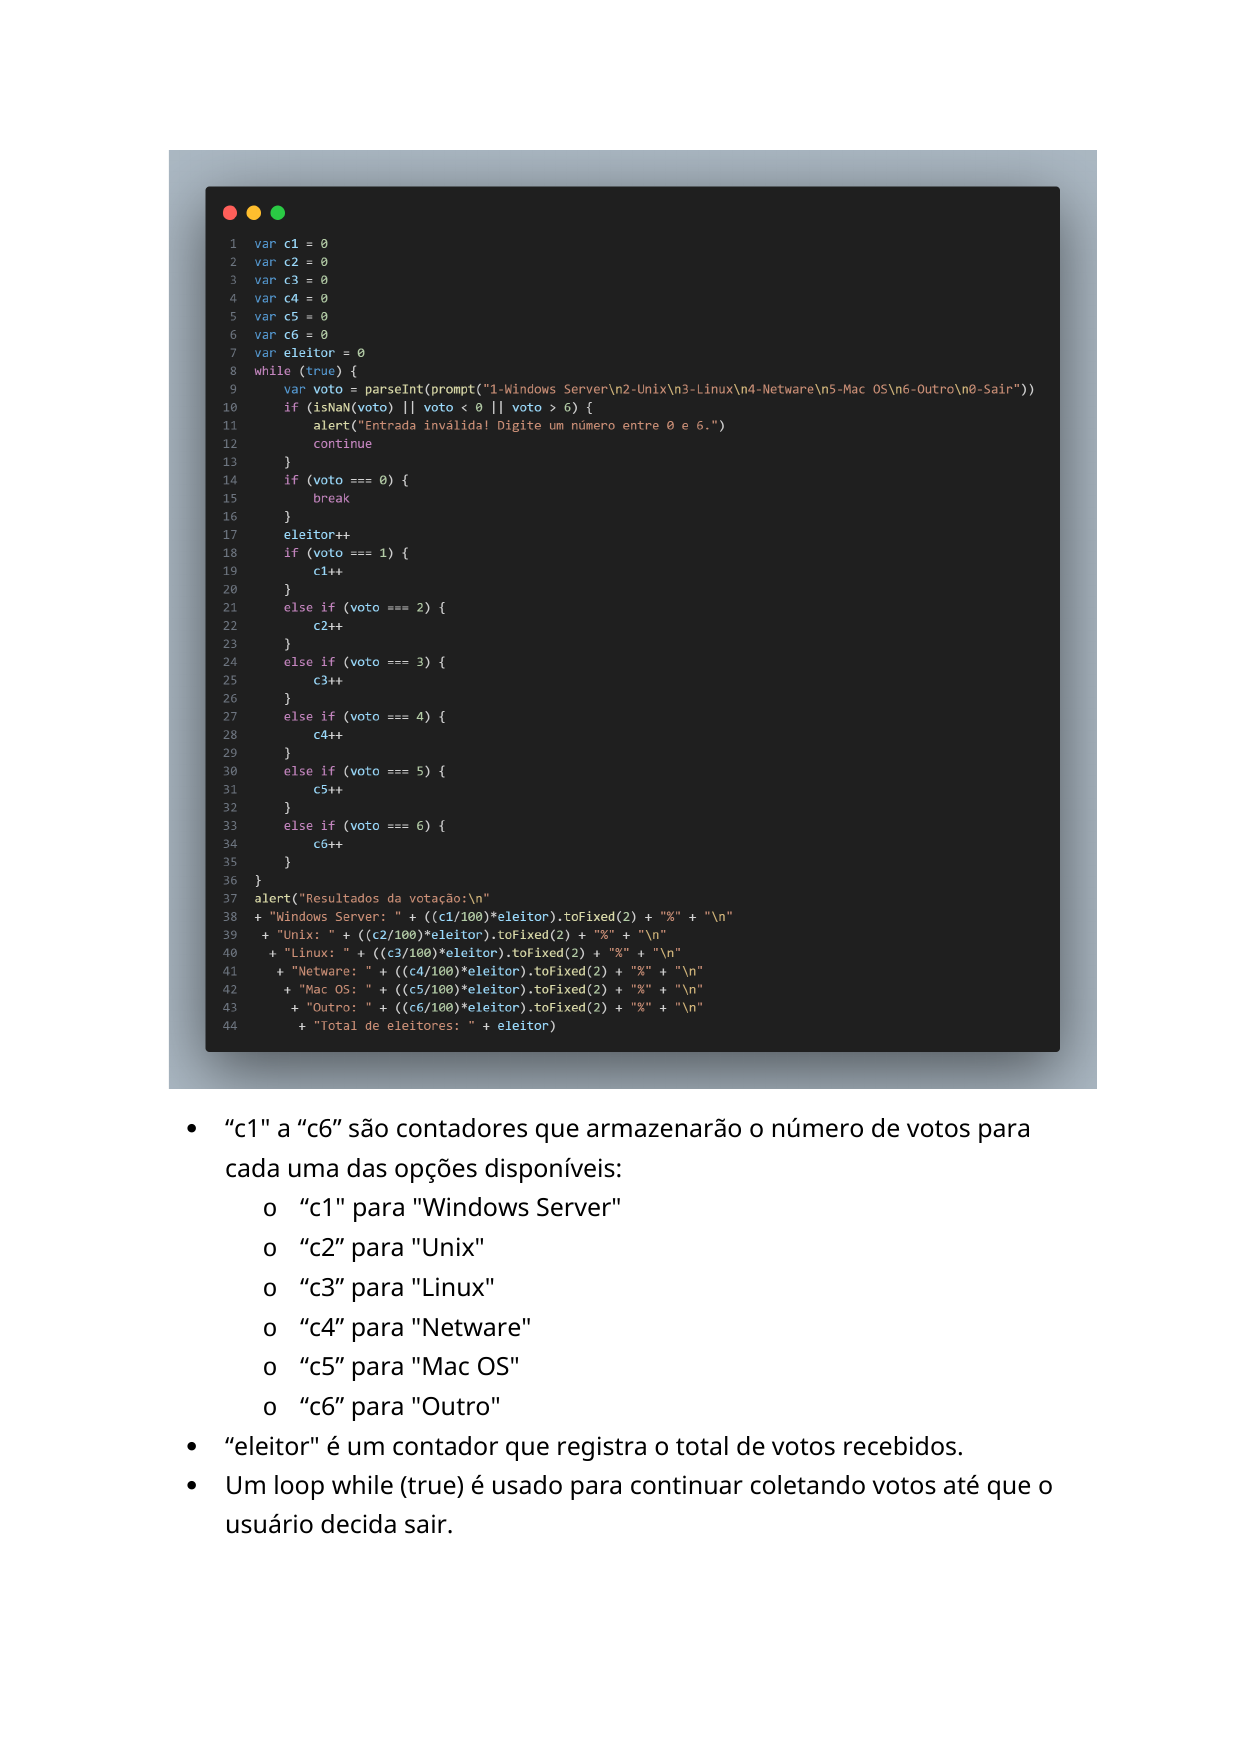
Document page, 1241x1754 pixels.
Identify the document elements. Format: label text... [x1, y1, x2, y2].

list Um loop while (true) é usado para continuar coletando votos até que o usuário decida sair. [187, 1468, 1090, 1541]
list “c3” para "Linux" [262, 1269, 1090, 1304]
list “c2” para "Unix" [262, 1230, 1090, 1264]
list “c5” para "Mac OS" [262, 1349, 1090, 1383]
list “c4” para "Netware" [262, 1309, 1090, 1343]
list “eleitor" é um contador que registra o total de votos recebidos. [187, 1428, 1090, 1462]
list “c6” para "Outro" [262, 1388, 1090, 1423]
list “c1" para "Windows Server" [262, 1190, 1090, 1224]
list “c1" a “c6” são contadores que armazenarão o número de votos para cada uma das opções disponíveis: [187, 1111, 1090, 1185]
